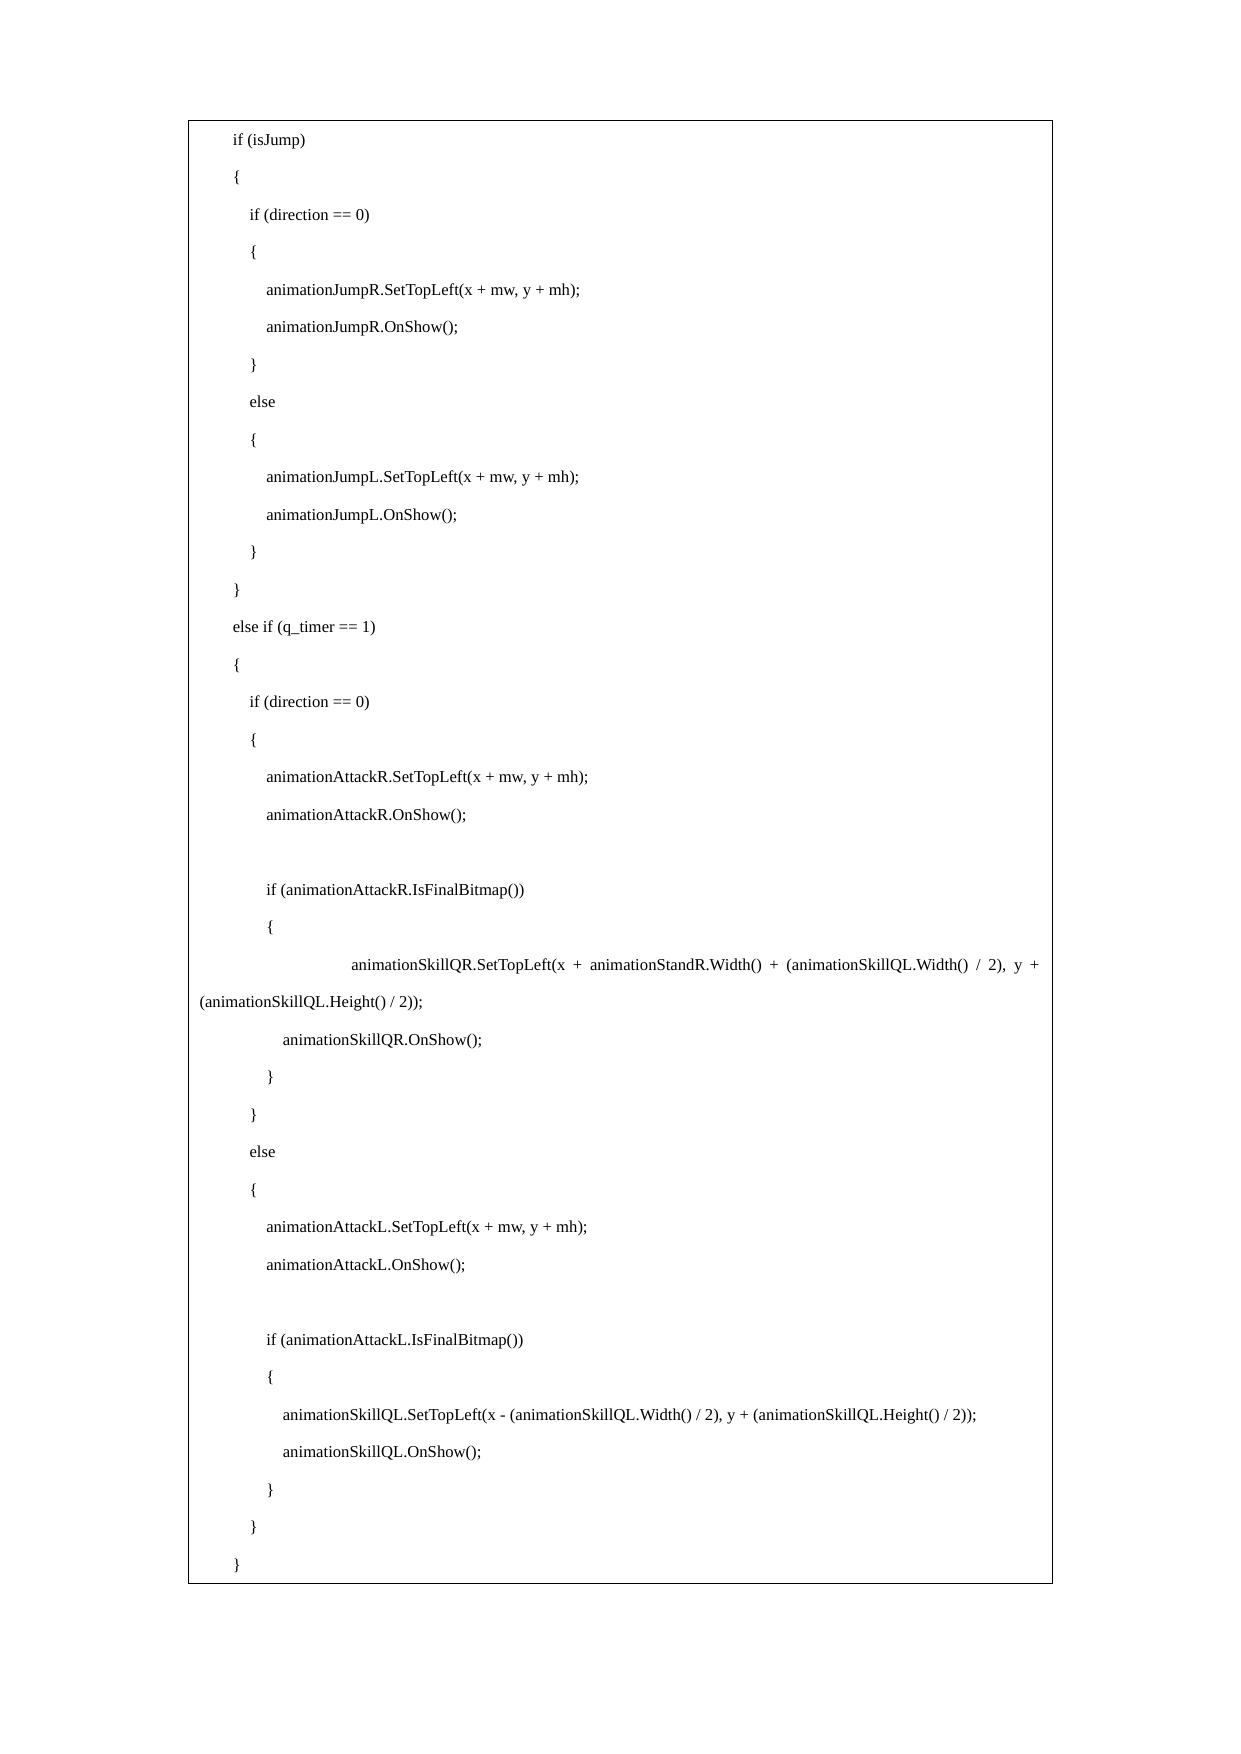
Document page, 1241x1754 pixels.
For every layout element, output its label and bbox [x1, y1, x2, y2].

table_cell [189, 121, 1052, 1583]
